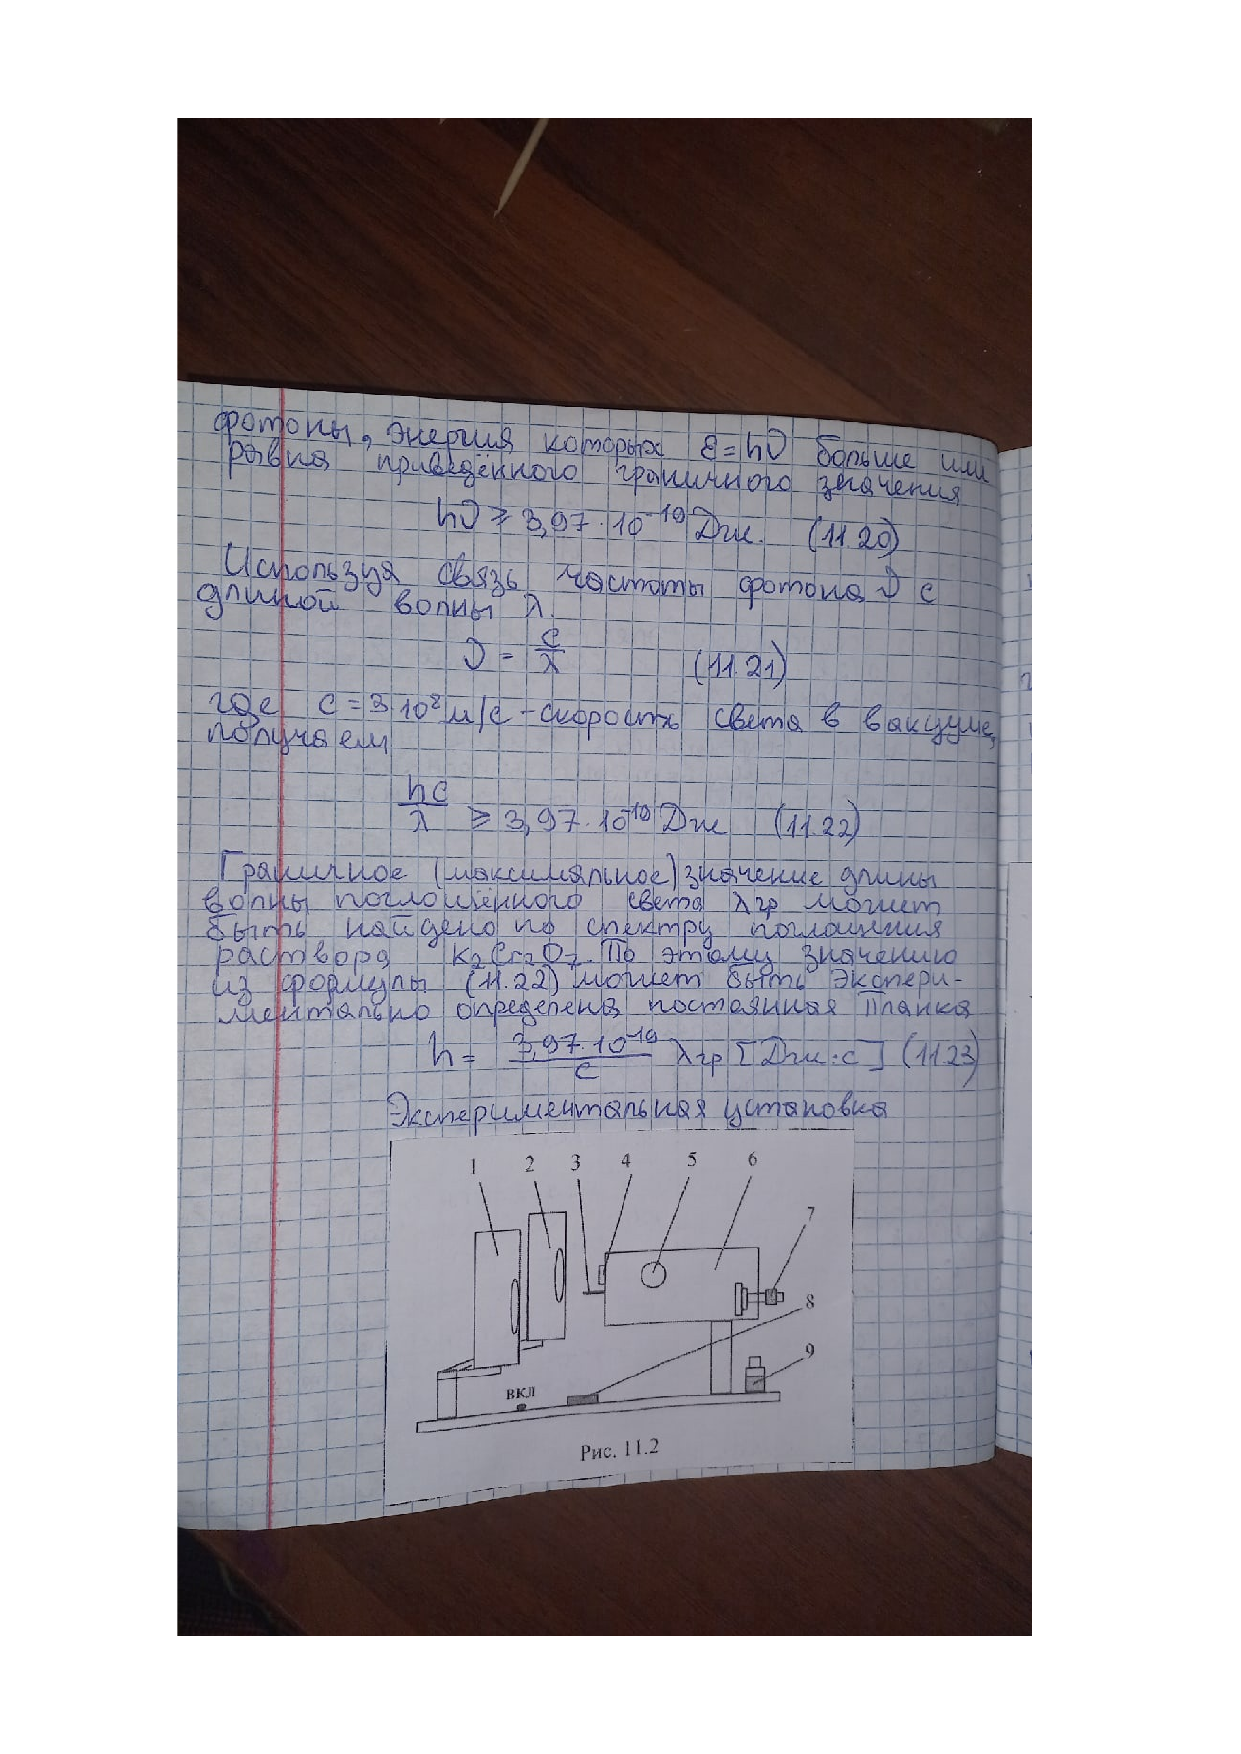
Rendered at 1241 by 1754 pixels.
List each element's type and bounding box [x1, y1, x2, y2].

picture [177, 118, 1032, 1636]
